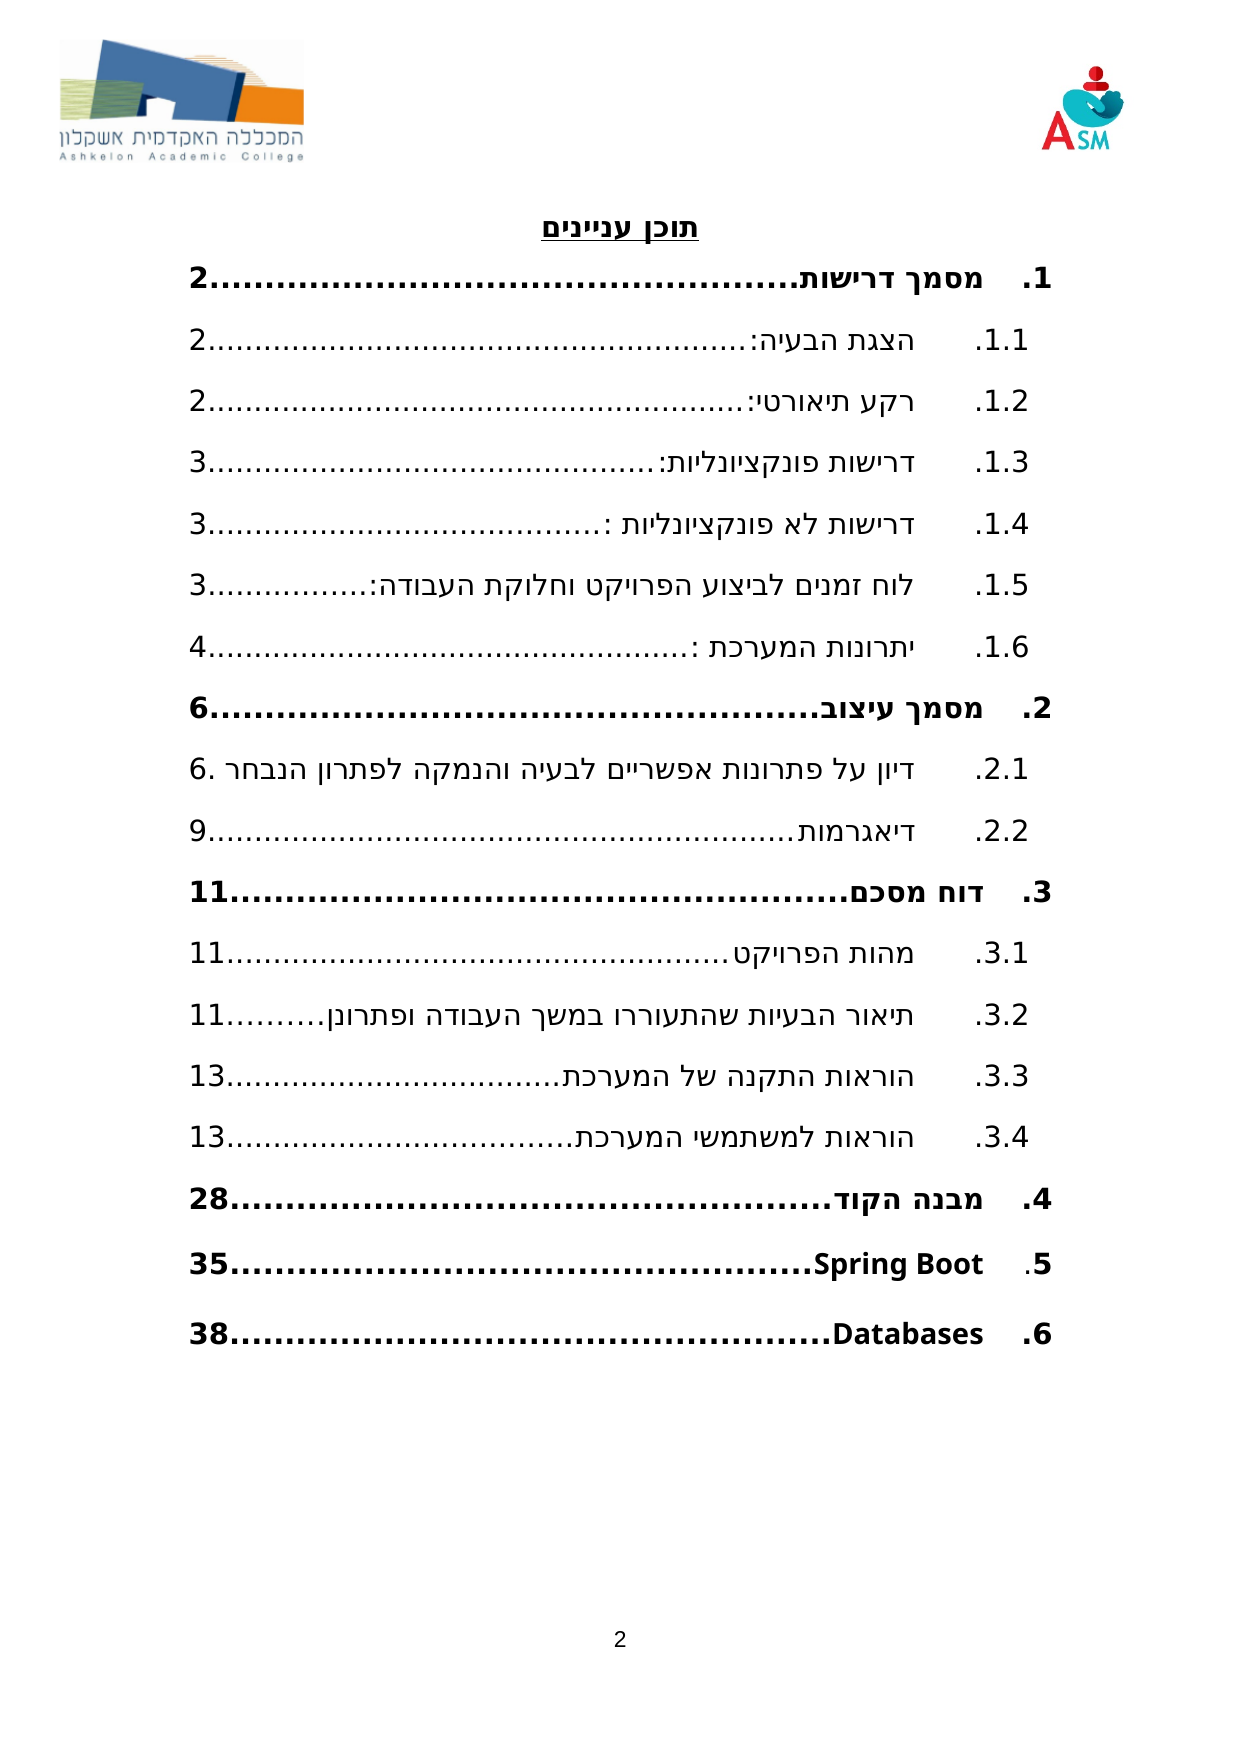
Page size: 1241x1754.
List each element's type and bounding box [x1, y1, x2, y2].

picture [51, 37, 311, 169]
picture [1005, 42, 1182, 164]
